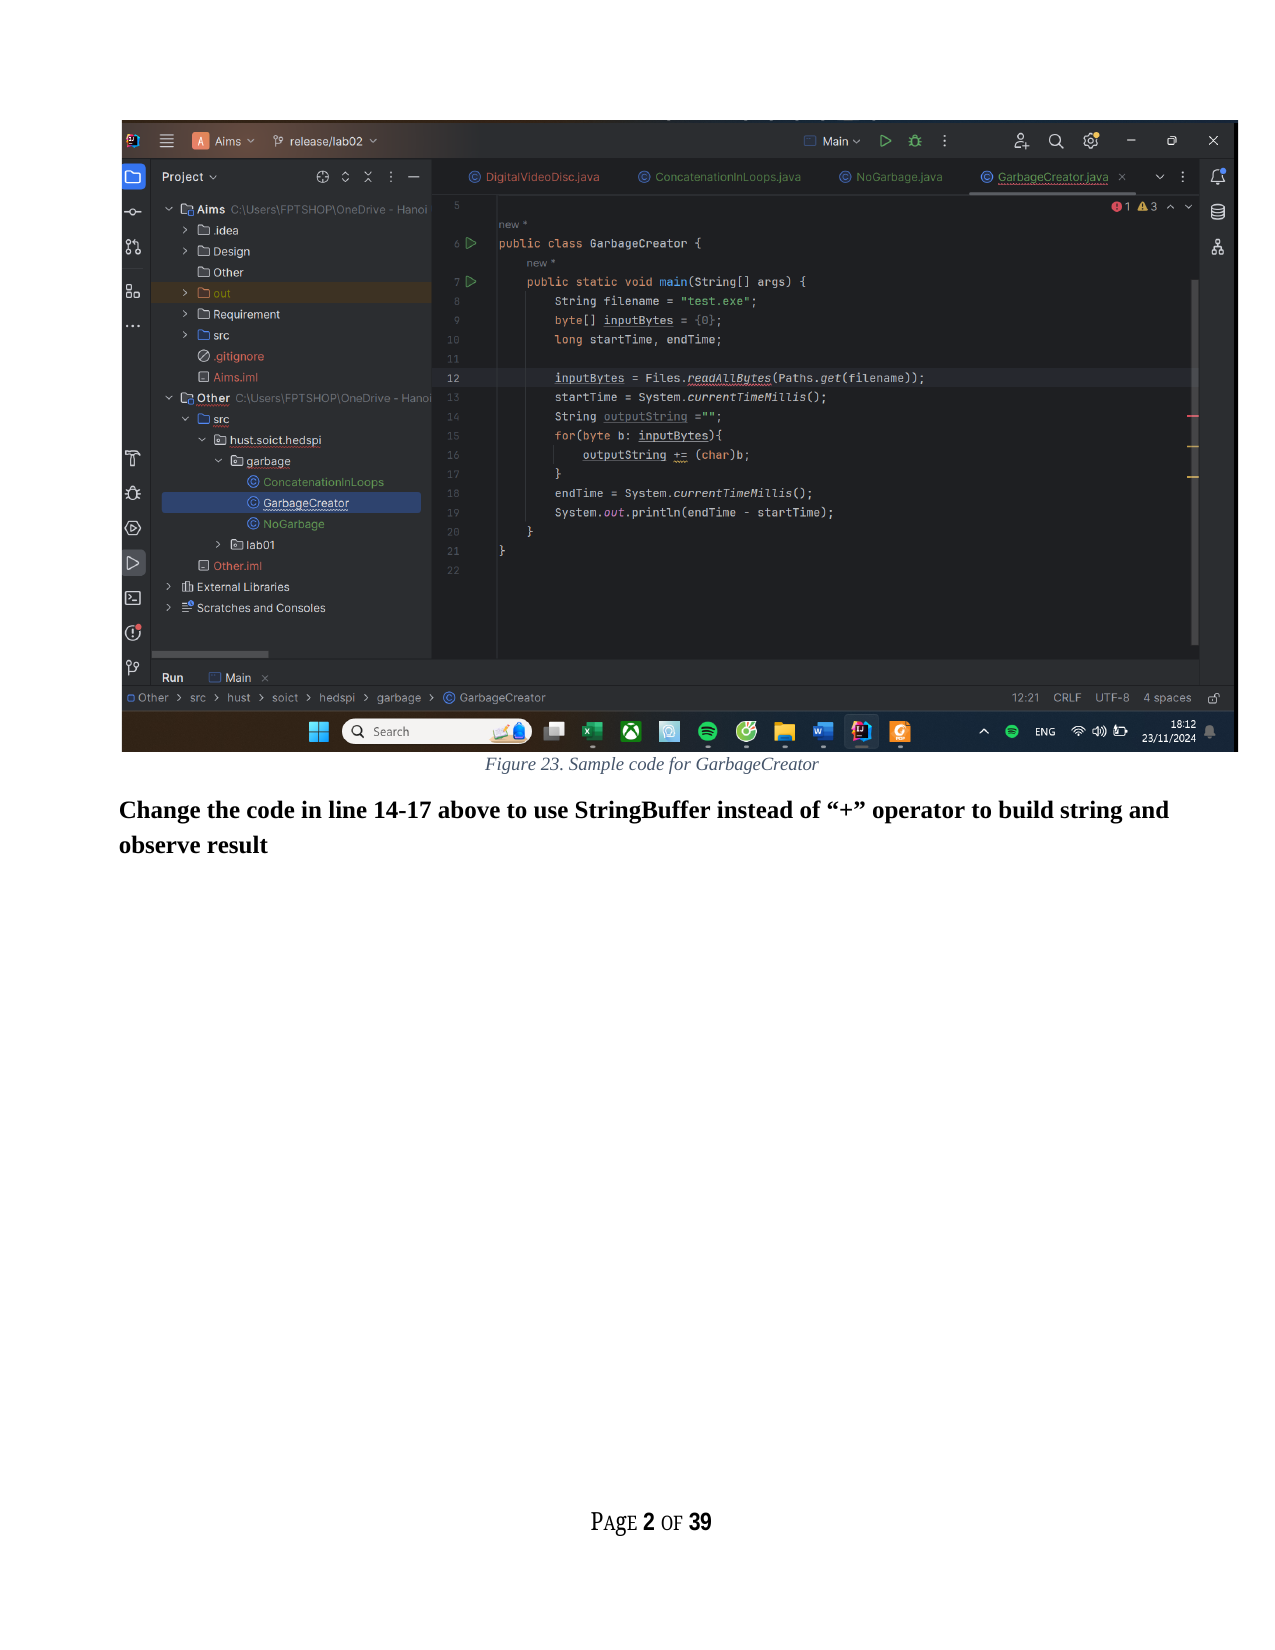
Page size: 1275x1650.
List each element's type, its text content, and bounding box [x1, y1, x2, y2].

subtitle Change the code in line 14-17 above to use StringBuffer instead of “+” operator to build string and observe result [118, 795, 1227, 858]
text Figure 23. Sample code for GarbageCreator [104, 753, 1201, 774]
picture [121, 120, 1239, 752]
